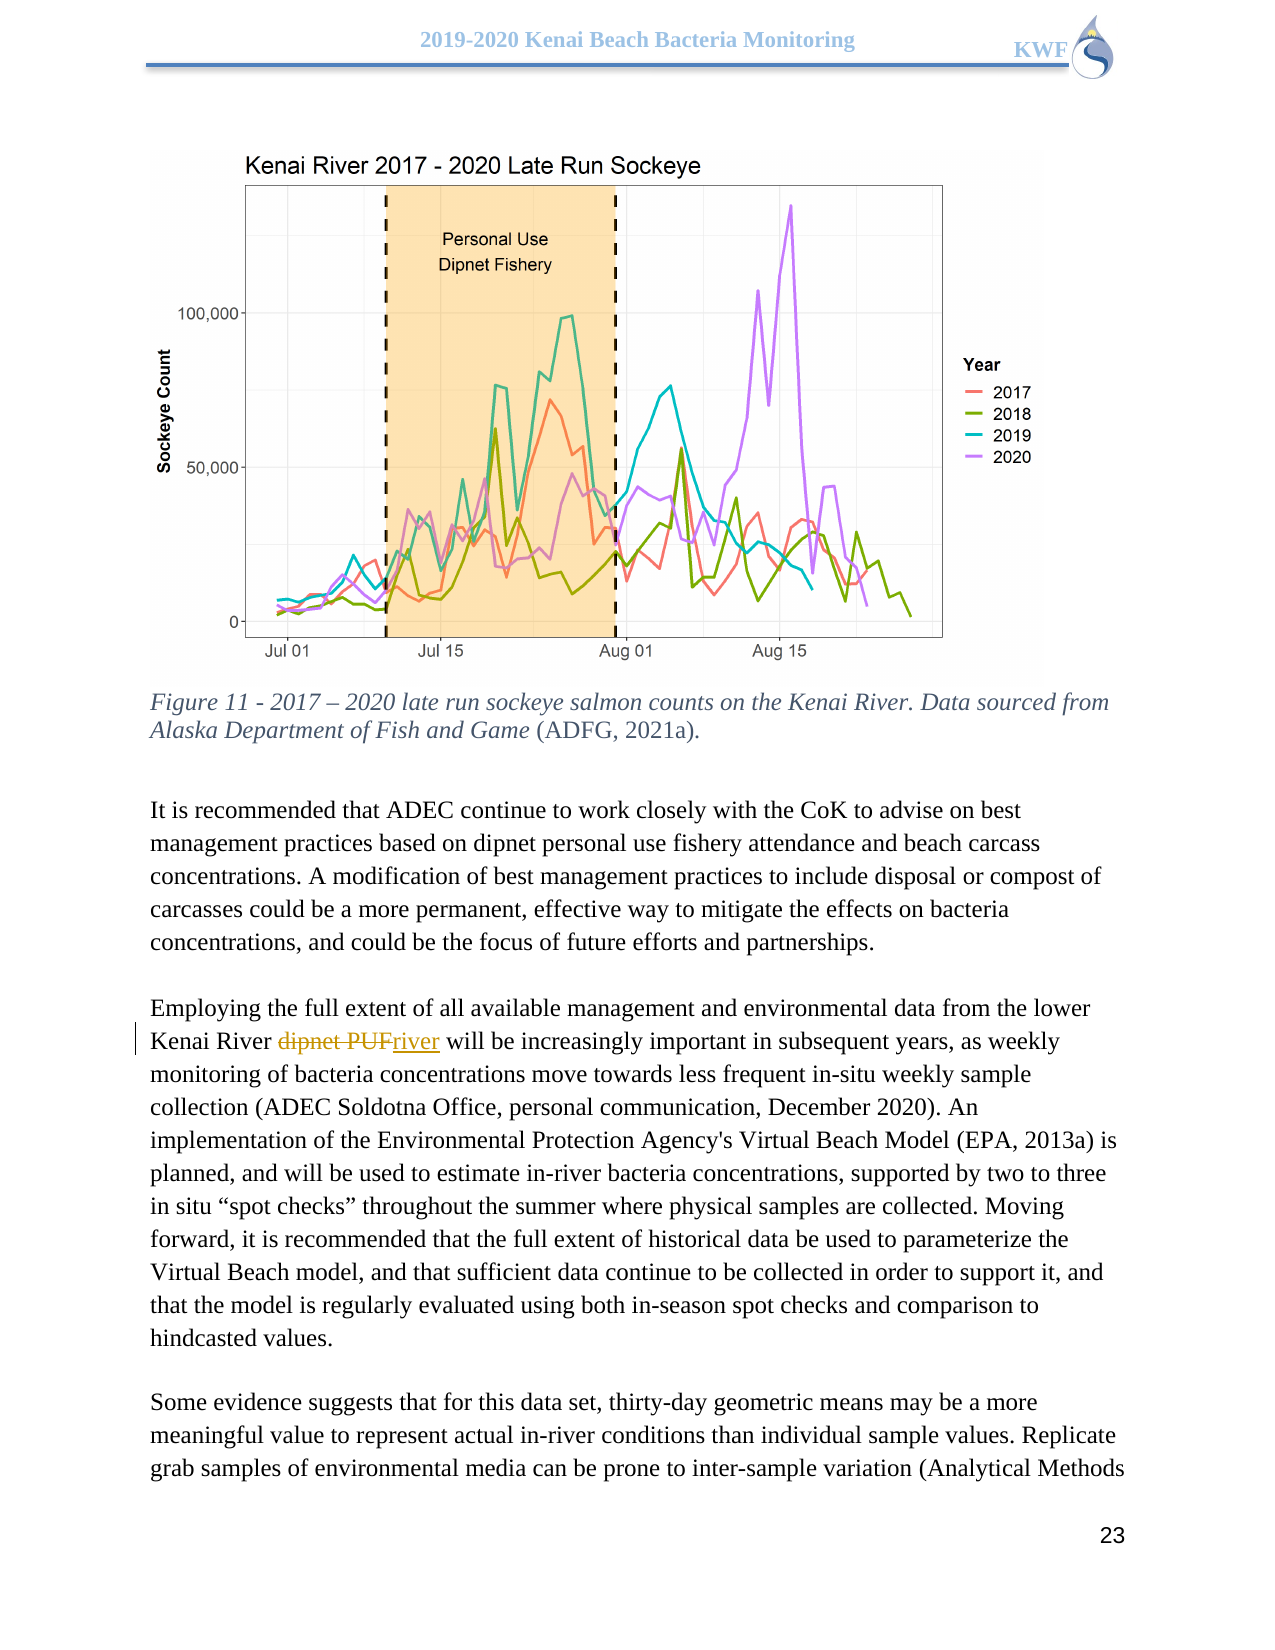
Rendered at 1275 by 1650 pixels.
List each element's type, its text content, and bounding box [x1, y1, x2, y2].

text It is recommended that ADEC continue to work closely with the CoK to advise on best management practices based on dipnet personal use fishery attendance and beach carcass concentrations. A modification of best management practices to include disposal or compost of carcasses could be a more permanent, effective way to mitigate the effects on bacteria concentrations, and could be the focus of future efforts and partnerships. [150, 795, 1125, 956]
text Figure 11 - 2017 – 2020 late run sockeye salmon counts on the Kenai River. Data sourced from Alaska Department of Fish and Game (ADFG, 2021a). [150, 687, 1125, 744]
picture [1069, 13, 1118, 79]
picture [150, 150, 1045, 687]
text Employing the full extent of all available management and environmental data from the lower Kenai River will be increasingly important in subsequent years, as weekly monitoring of bacteria concentrations move towards less frequent in-situ weekly sample collection (ADEC Soldotna Office, personal communication, December 2020). An implementation of the Environmental Protection Agency's Virtual Beach Model (EPA, 2013a) is planned, and will be used to estimate in-river bacteria concentrations, supported by two to three in situ “spot checks” throughout the summer where physical samples are collected. Moving forward, it is recommended that the full extent of historical data be used to parameterize the Virtual Beach model, and that sufficient data continue to be collected in order to support it, and that the model is regularly evaluated using both in-season spot checks and comparison to hindcasted values. [150, 993, 1125, 1352]
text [150, 1387, 1125, 1482]
